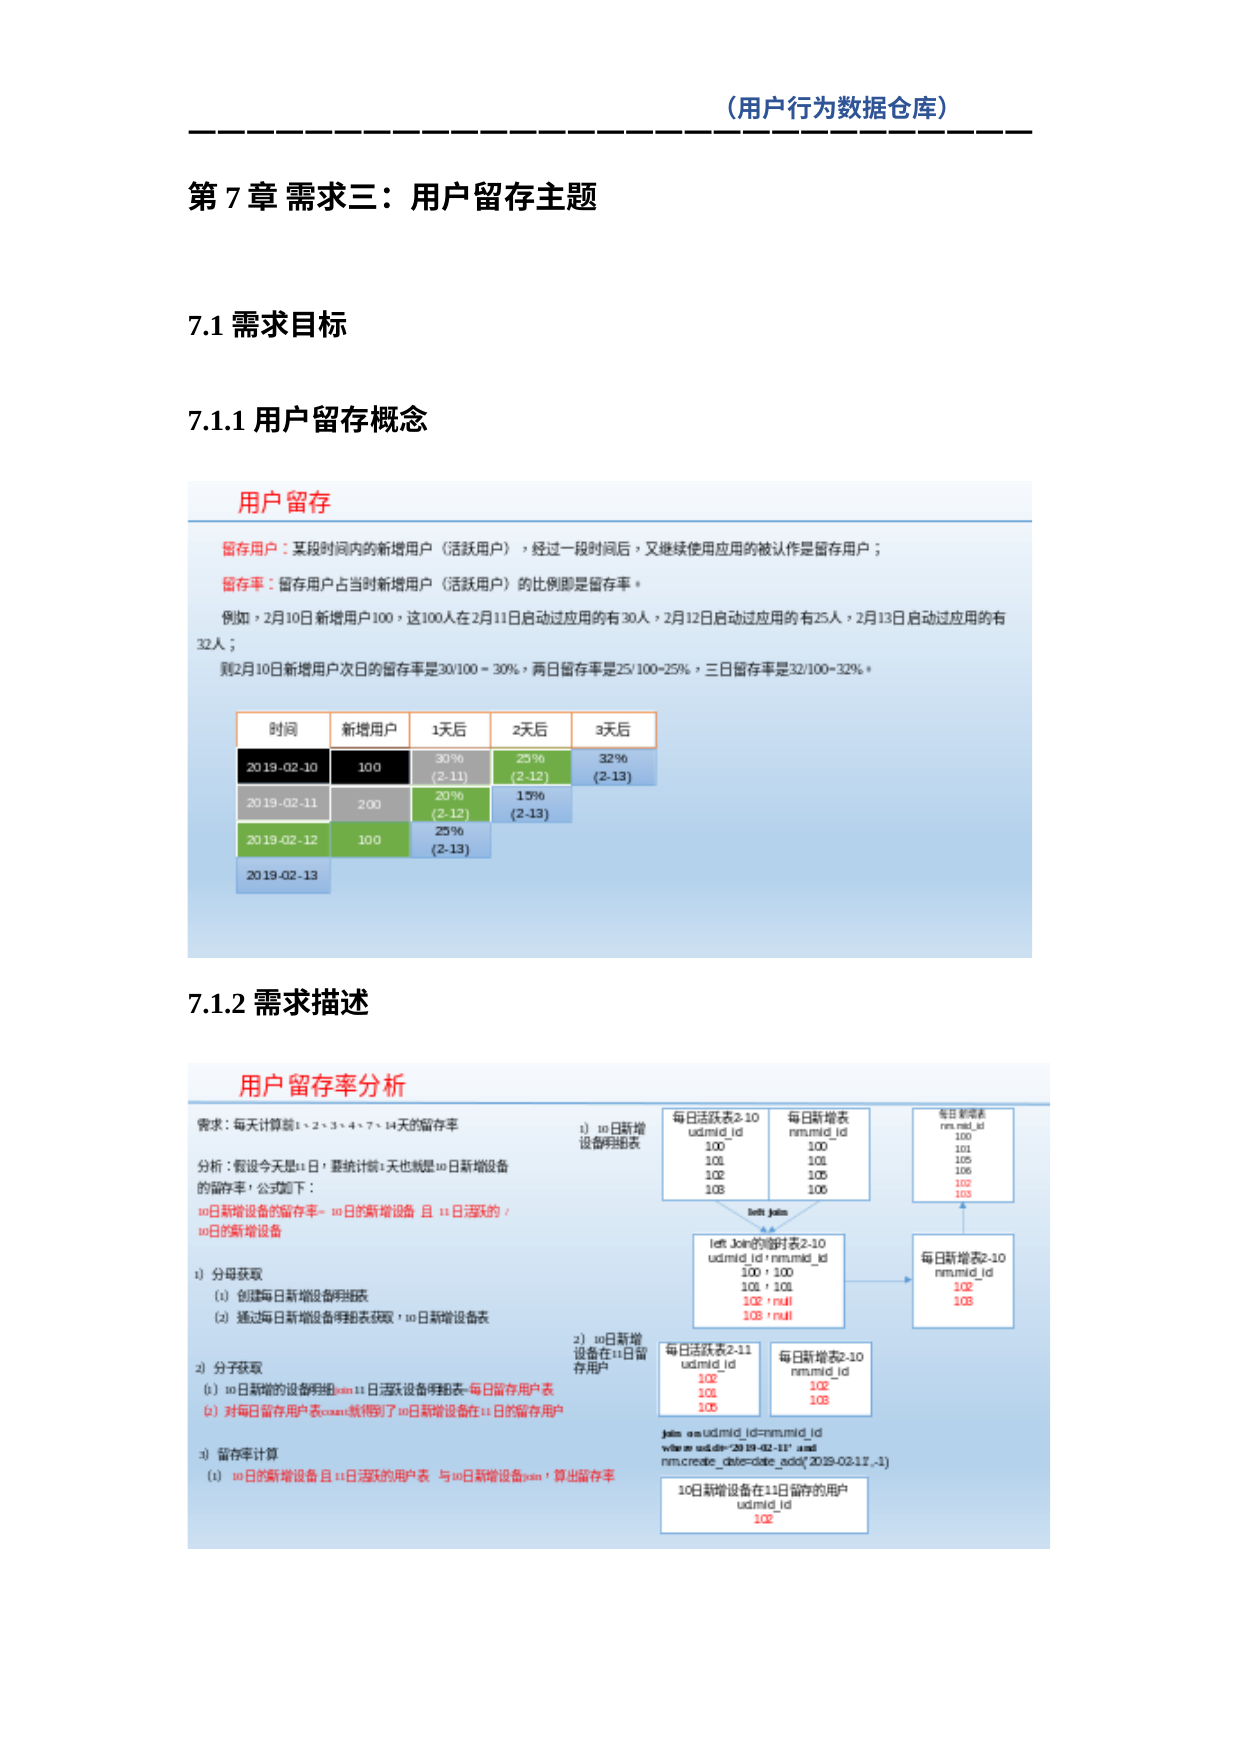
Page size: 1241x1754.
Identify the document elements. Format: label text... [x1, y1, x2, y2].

subtitle 7.1.2 需求描述 [187, 968, 1053, 1033]
subtitle 第7章 需求三：用户留存主题 [187, 162, 1053, 227]
subtitle 7.1 需求目标 [187, 290, 1053, 355]
subtitle 7.1.1 用户留存概念 [187, 386, 1053, 451]
